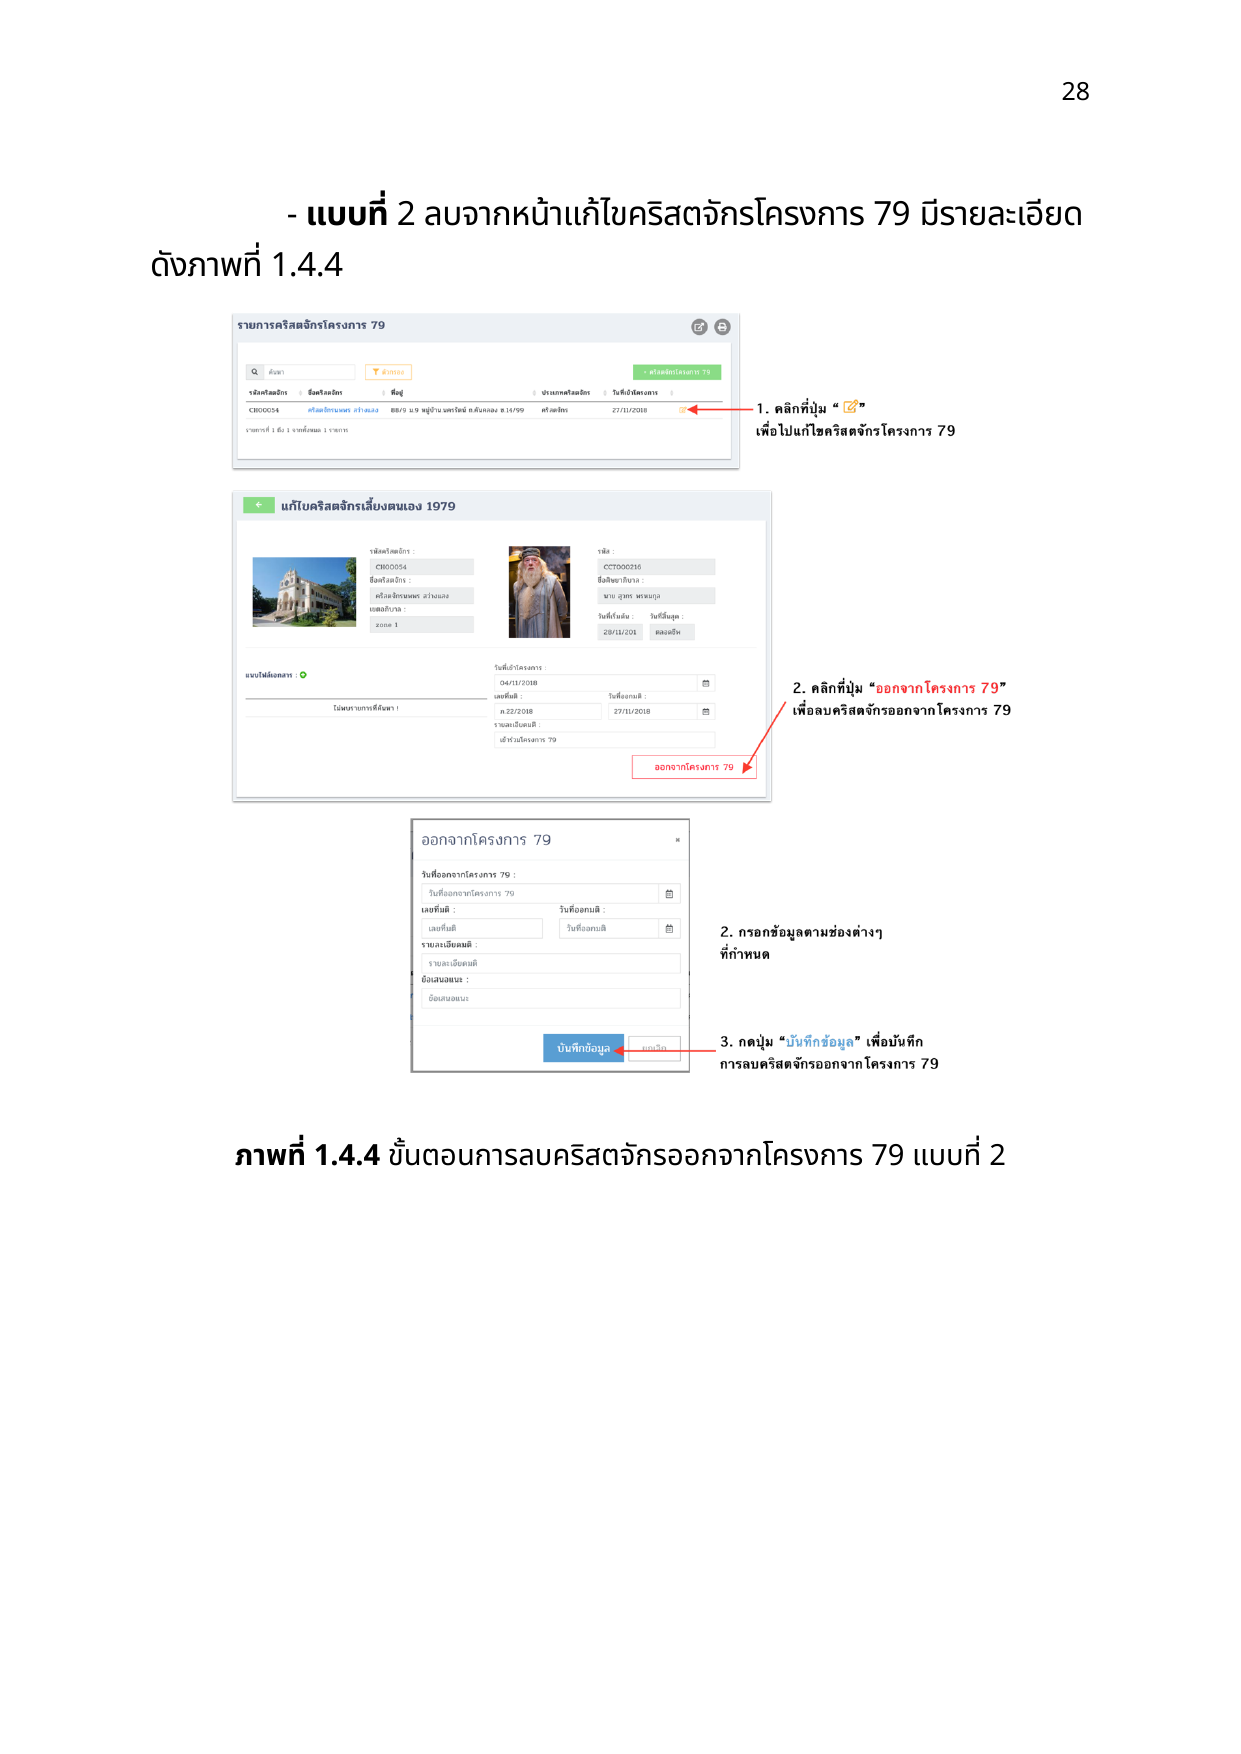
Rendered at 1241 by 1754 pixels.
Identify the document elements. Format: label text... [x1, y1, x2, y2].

text - แบบที่ 2 ลบจากหน้าแก้ไขคริสตจักรโครงการ 79 มีรายละเอียดดังภาพที่ 1.4.4 [150, 190, 1090, 291]
text ภาพที่ 1.4.4 ขั้นตอนการลบคริสตจักรออกจากโครงการ 79 แบบที่ 2 [150, 1134, 1090, 1179]
picture [221, 291, 1019, 1090]
